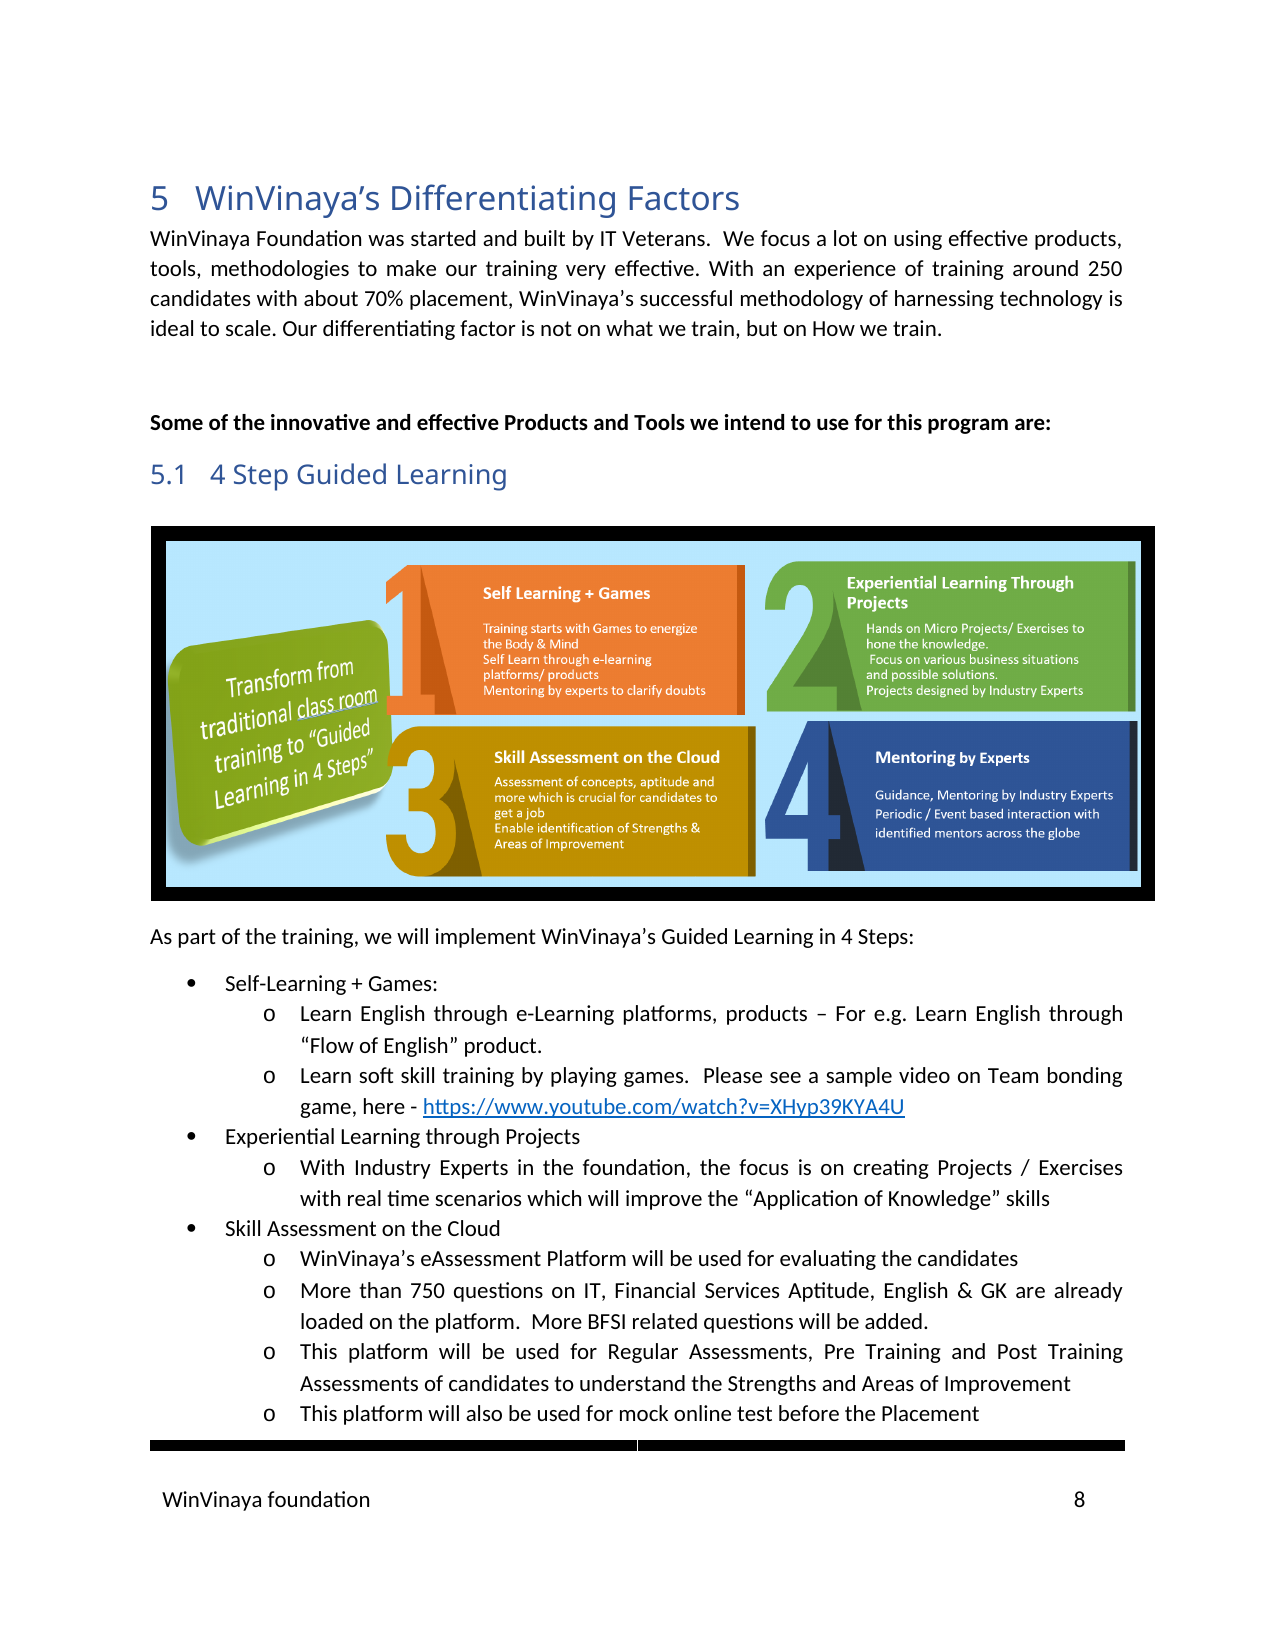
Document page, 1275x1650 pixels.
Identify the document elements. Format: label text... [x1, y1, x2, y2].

subtitle 4 Step Guided Learning [150, 455, 1125, 492]
list This platform will also be used for mock online test before the Placement [262, 1399, 1125, 1428]
list Learn soft skill training by playing games. Please see a sample video on Team bonding game, here - https://www.youtube.com/watch?v=XHyp39KYA4U [262, 1061, 1125, 1120]
text Some of the innovative and effective Products and Tools we intend to use for this program are: [150, 408, 1125, 436]
subtitle WinVinaya’s Differentiating Factors [150, 175, 1125, 220]
list Self-Learning + Games: [187, 969, 1125, 997]
list WinVinaya’s eAssessment Platform will be used for evaluating the candidates [262, 1244, 1125, 1274]
picture [166, 541, 1141, 887]
text As part of the training, we will implement WinVinaya’s Guided Learning in 4 Steps: [150, 922, 1125, 950]
list Skill Assessment on the Cloud [187, 1214, 1125, 1242]
text WinVinaya Foundation was started and built by IT Veterans. We focus a lot on using effective products, tools, methodologies to make our training very effective. With an experience of training around 250 candidates with about 70% placement, WinVinaya’s successful methodology of harnessing technology is ideal to scale. Our differentiating factor is not on what we train, but on How we train. [150, 224, 1125, 343]
list With Industry Experts in the foundation, the focus is on creating Projects / Exercises with real time scenarios which will improve the “Application of Knowledge” skills [262, 1153, 1125, 1212]
list Learn English through e-Learning platforms, products – For e.g. Learn English through “Flow of English” product. [262, 999, 1125, 1059]
list This platform will be used for Regular Assessments, Pre Training and Post Training Assessments of candidates to understand the Strengths and Areas of Improvement [262, 1337, 1125, 1397]
list More than 750 questions on IT, Financial Services Aptitude, English & GK are already loaded on the platform. More BFSI related questions will be added. [262, 1276, 1125, 1335]
list Experiential Learning through Projects [187, 1122, 1125, 1151]
